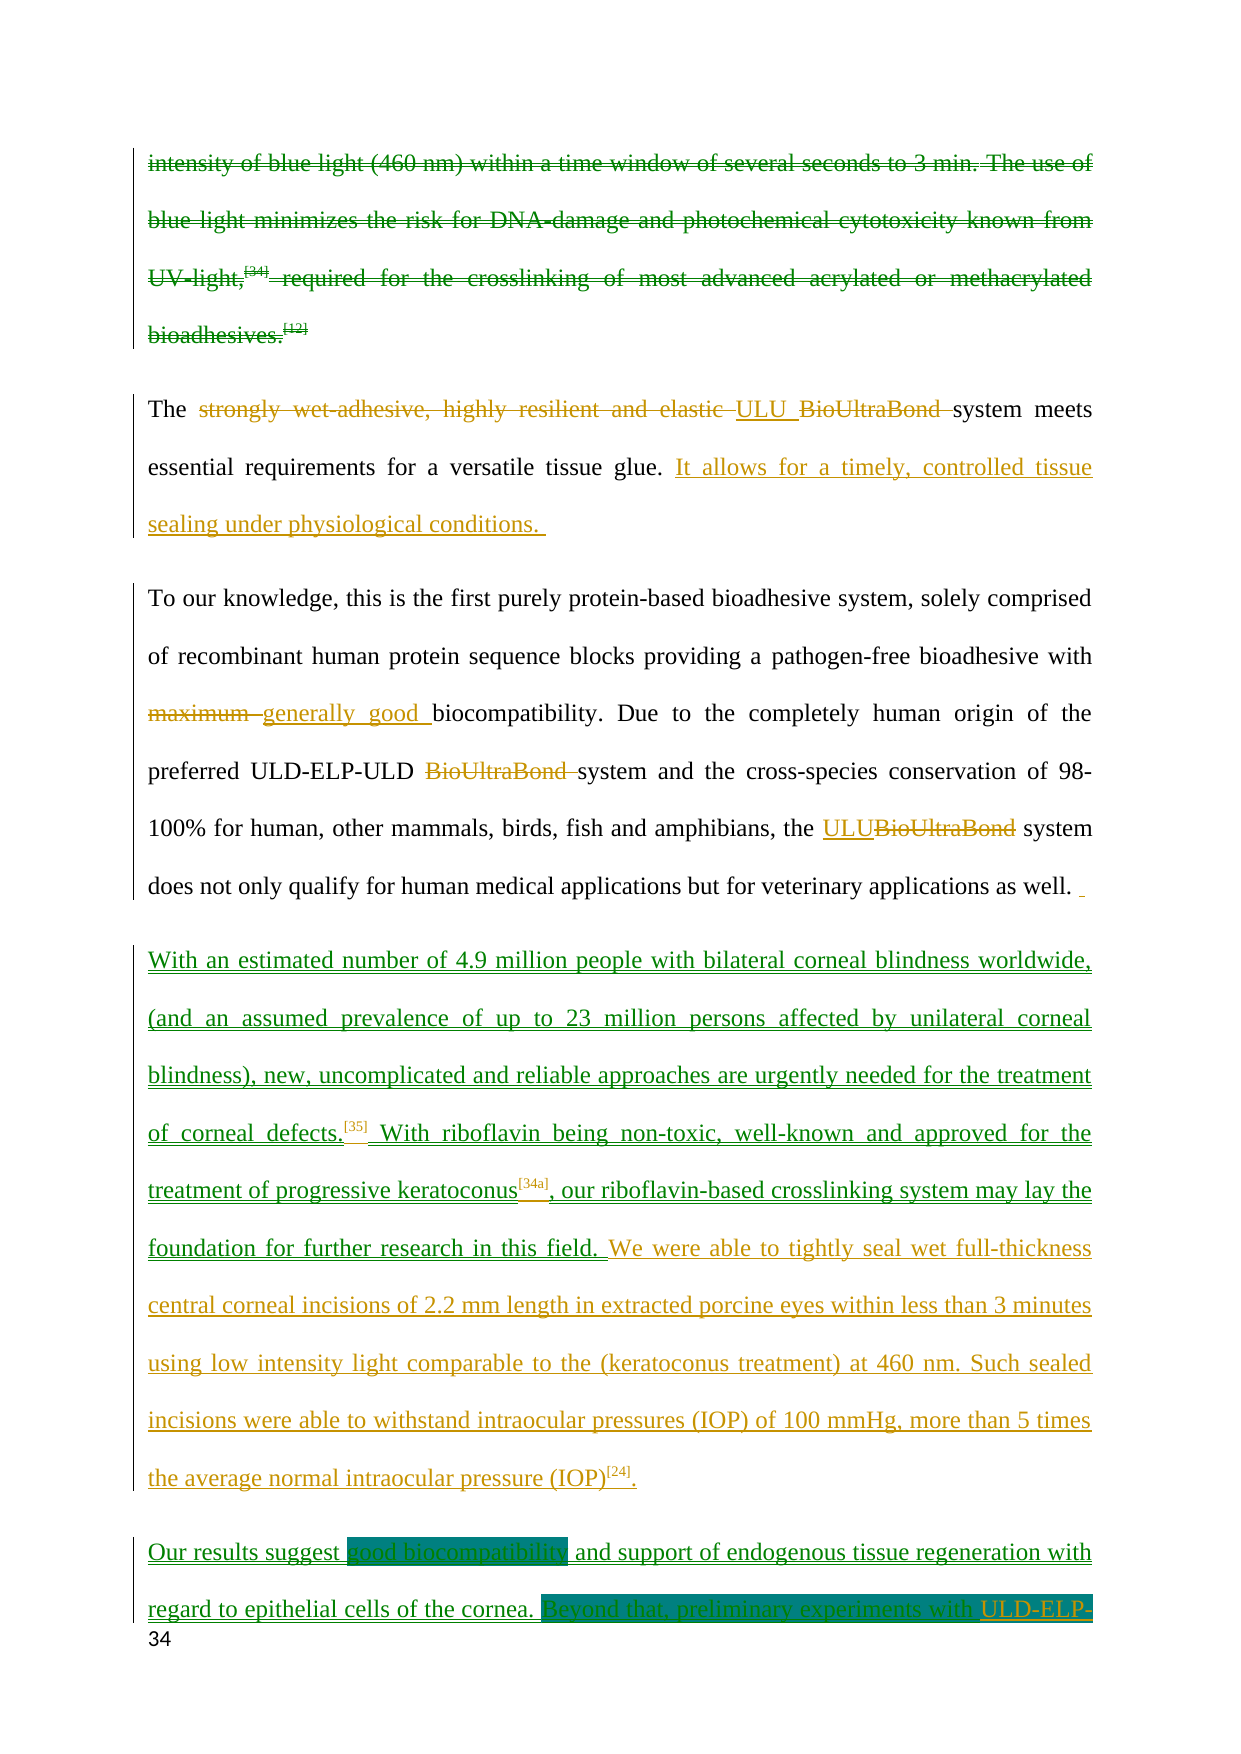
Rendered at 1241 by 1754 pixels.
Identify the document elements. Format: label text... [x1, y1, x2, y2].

text The system meets essential requirements for a versatile tissue glue. [148, 394, 1093, 538]
text To our knowledge, this is the first purely protein-based bioadhesive system, solely comprised of recombinant human protein sequence blocks providing a pathogen-free bioadhesive with biocompatibility. Due to the completely human origin of the preferred ULD-ELP-ULD system and the cross-species conservation of 98-100% for human, other mammals, birds, fish and amphibians, the system does not only qualify for human medical applications but for veterinary applications as well. [148, 583, 1093, 900]
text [148, 148, 1093, 163]
